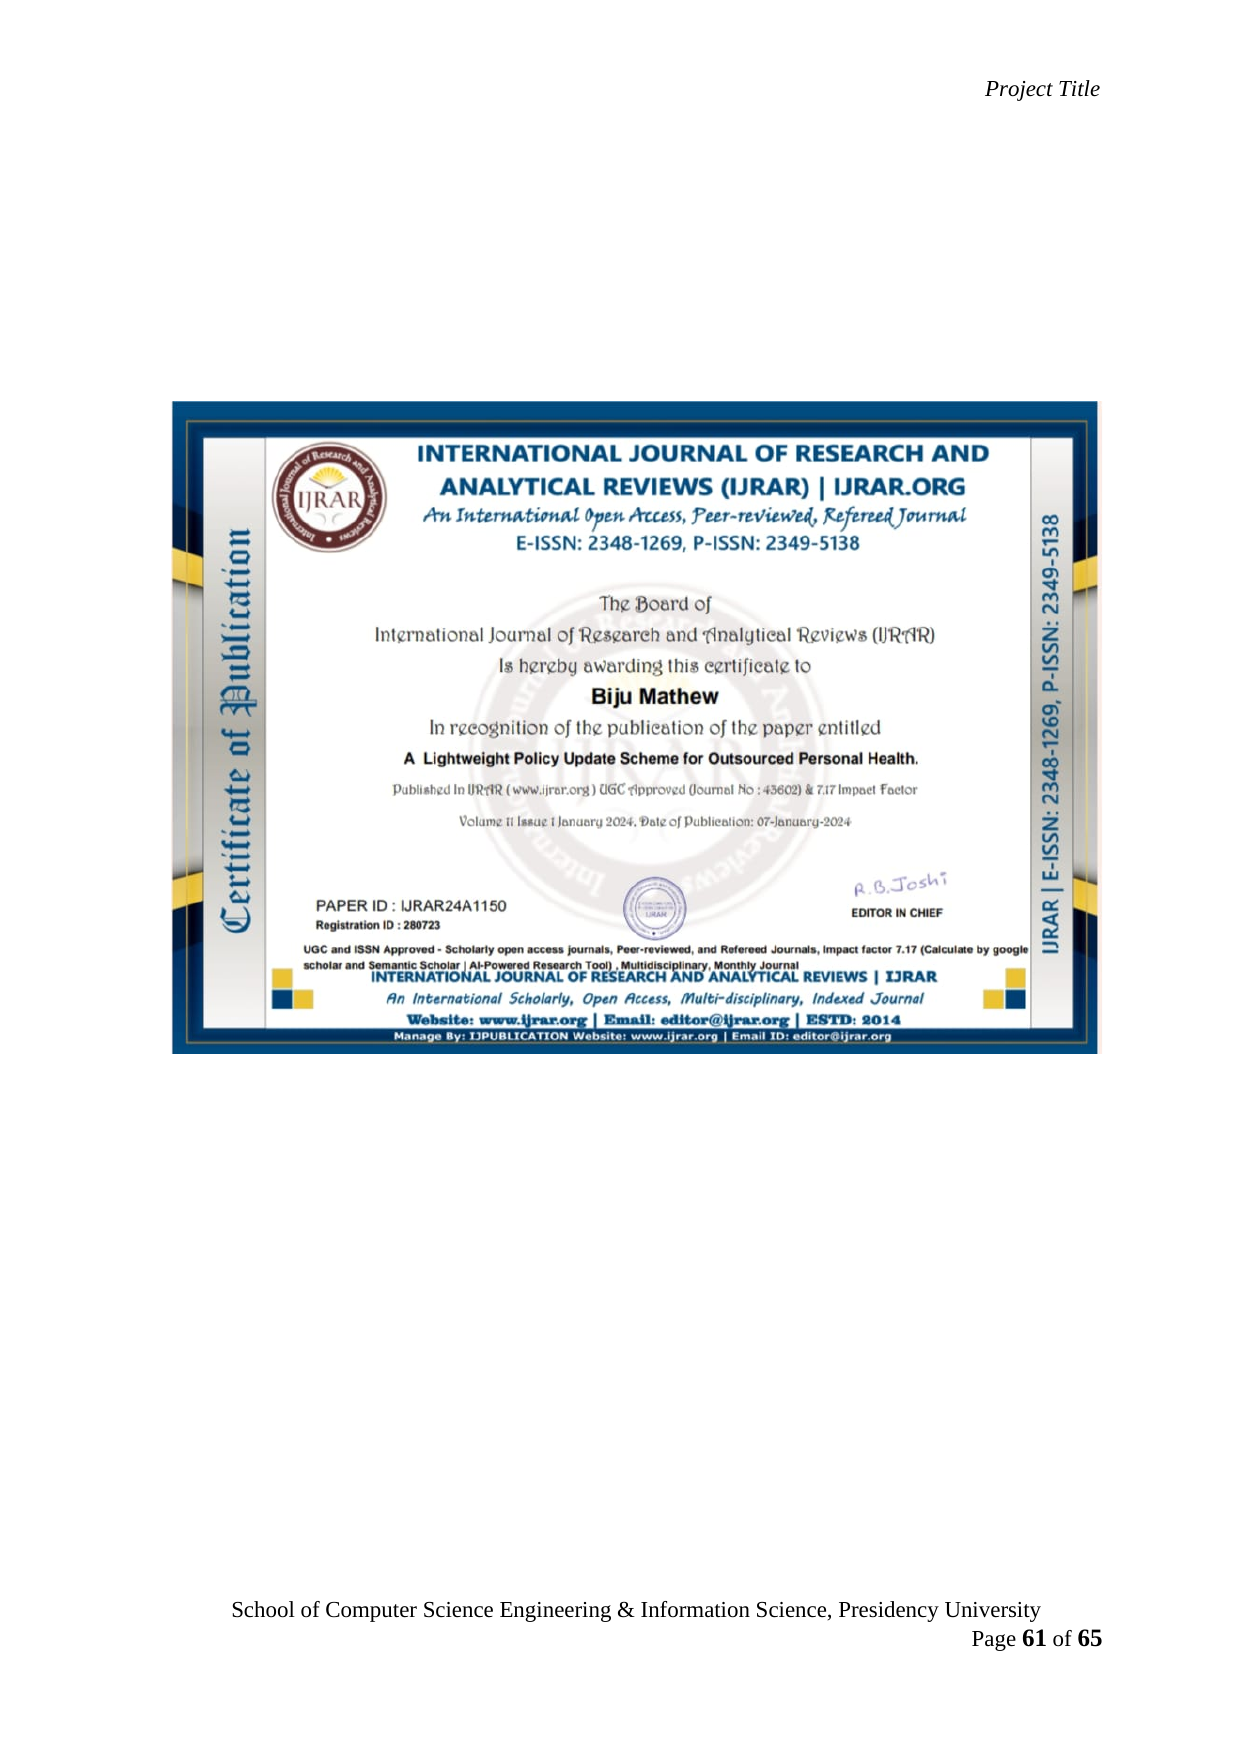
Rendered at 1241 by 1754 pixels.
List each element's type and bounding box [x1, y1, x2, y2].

picture [170, 401, 1103, 1054]
